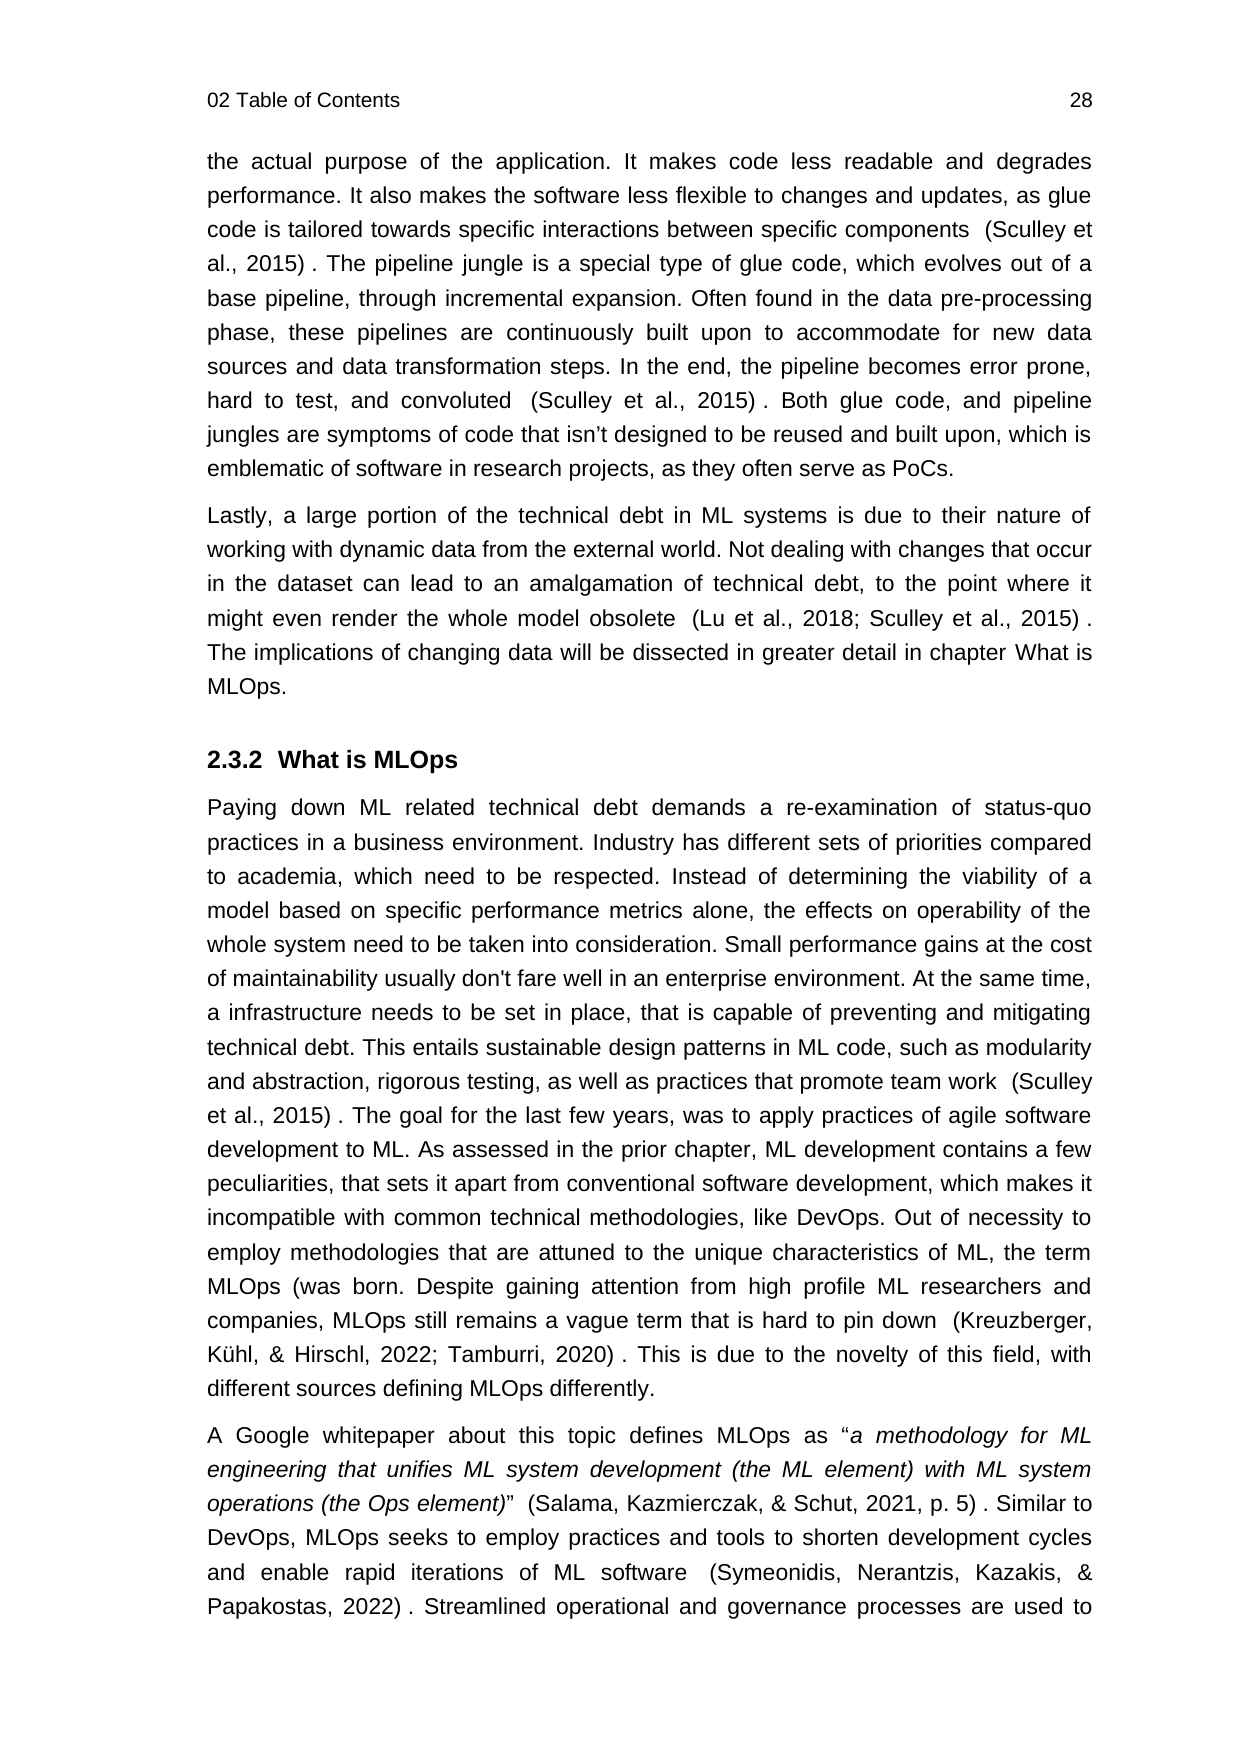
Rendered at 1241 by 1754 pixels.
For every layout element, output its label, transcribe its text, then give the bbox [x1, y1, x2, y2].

text Lastly, a large portion of the technical debt in ML systems is due to their nature of working with dynamic data from the external world. Not dealing with changes that occur in the dataset can lead to an amalgamation of technical debt, to the point where it might even render the whole model obsolete . The implications of changing data will be dissected in greater detail in chapter Concept Drift. [207, 502, 1092, 699]
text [207, 148, 1092, 482]
text Paying down ML related technical debt demands a re-examination of status-quo practices in a business environment. Industry has different sets of priorities compared to academia, which need to be respected. Instead of determining the viability of a model based on specific performance metrics alone, the effects on operability of the whole system need to be taken into consideration. Small performance gains at the cost of maintainability usually don't fare well in an enterprise environment. At the same time, a infrastructure needs to be set in place, that is capable of preventing and mitigating technical debt. This entails sustainable design patterns in ML code, such as modularity and abstraction, rigorous testing, as well as practices that promote team work . The goal for the last few years, was to apply practices of agile software development to ML. As assessed in the prior chapter, ML development contains a few peculiarities, that sets it apart from conventional software development, which makes it incompatible with common technical methodologies, like DevOps. Out of necessity to employ methodologies that are attuned to the unique characteristics of ML, the term MLOps (was born. Despite gaining attention from high profile ML researchers and companies, MLOps still remains a vague term that is hard to pin down . This is due to the novelty of this field, with different sources defining MLOps differently. [207, 794, 1092, 1402]
subtitle What is MLOps [207, 744, 1092, 773]
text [207, 1422, 1092, 1619]
